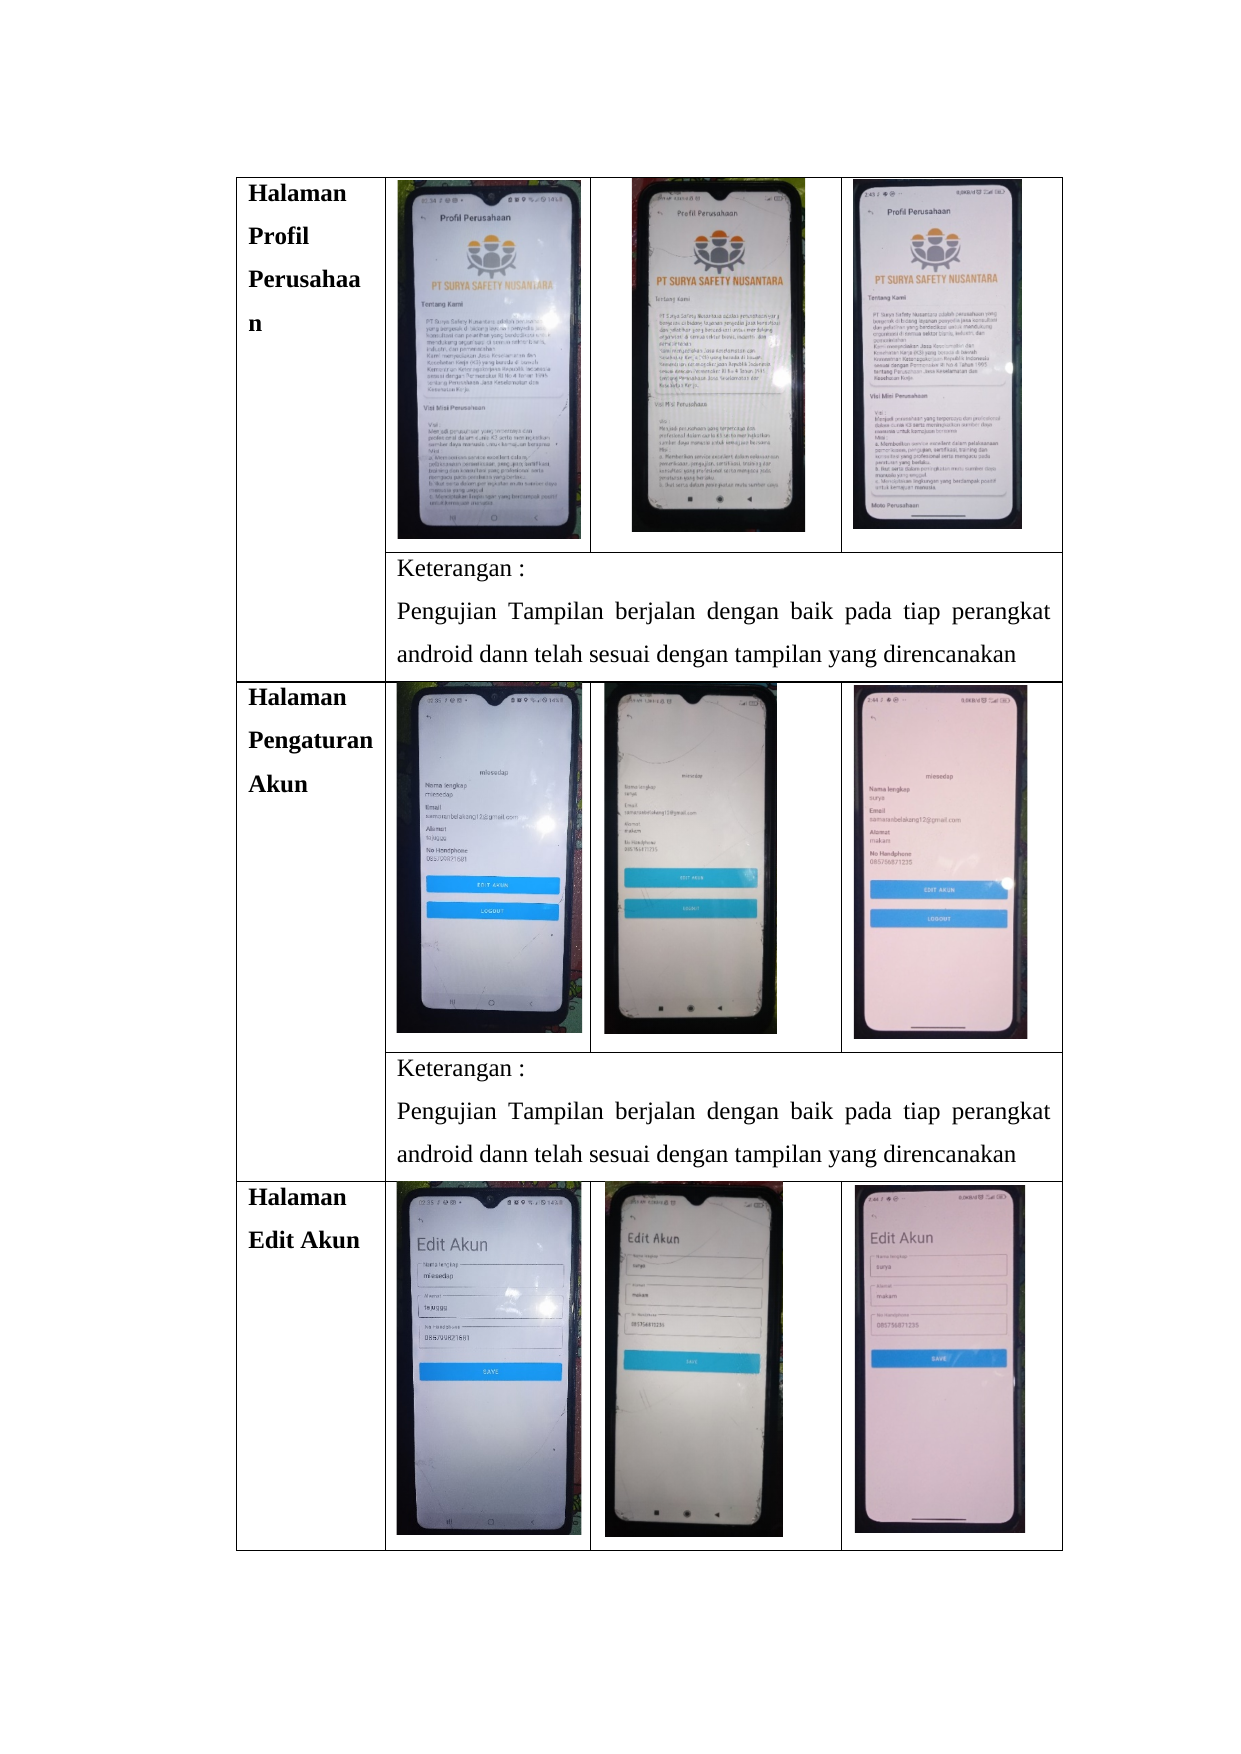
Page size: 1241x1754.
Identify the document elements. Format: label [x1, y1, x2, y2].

picture [396, 682, 583, 1033]
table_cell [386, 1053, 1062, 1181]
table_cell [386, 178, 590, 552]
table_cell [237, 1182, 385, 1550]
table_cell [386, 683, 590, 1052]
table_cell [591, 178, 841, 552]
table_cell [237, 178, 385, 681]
picture [605, 1181, 783, 1537]
picture [853, 179, 1022, 529]
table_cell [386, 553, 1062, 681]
picture [397, 180, 581, 539]
picture [631, 178, 806, 532]
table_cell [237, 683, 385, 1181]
picture [604, 683, 777, 1034]
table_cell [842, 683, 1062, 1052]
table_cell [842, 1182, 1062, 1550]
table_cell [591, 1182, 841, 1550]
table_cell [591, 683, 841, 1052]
picture [853, 685, 1028, 1039]
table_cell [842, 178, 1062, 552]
picture [854, 1185, 1026, 1533]
picture [396, 1181, 582, 1535]
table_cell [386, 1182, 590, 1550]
